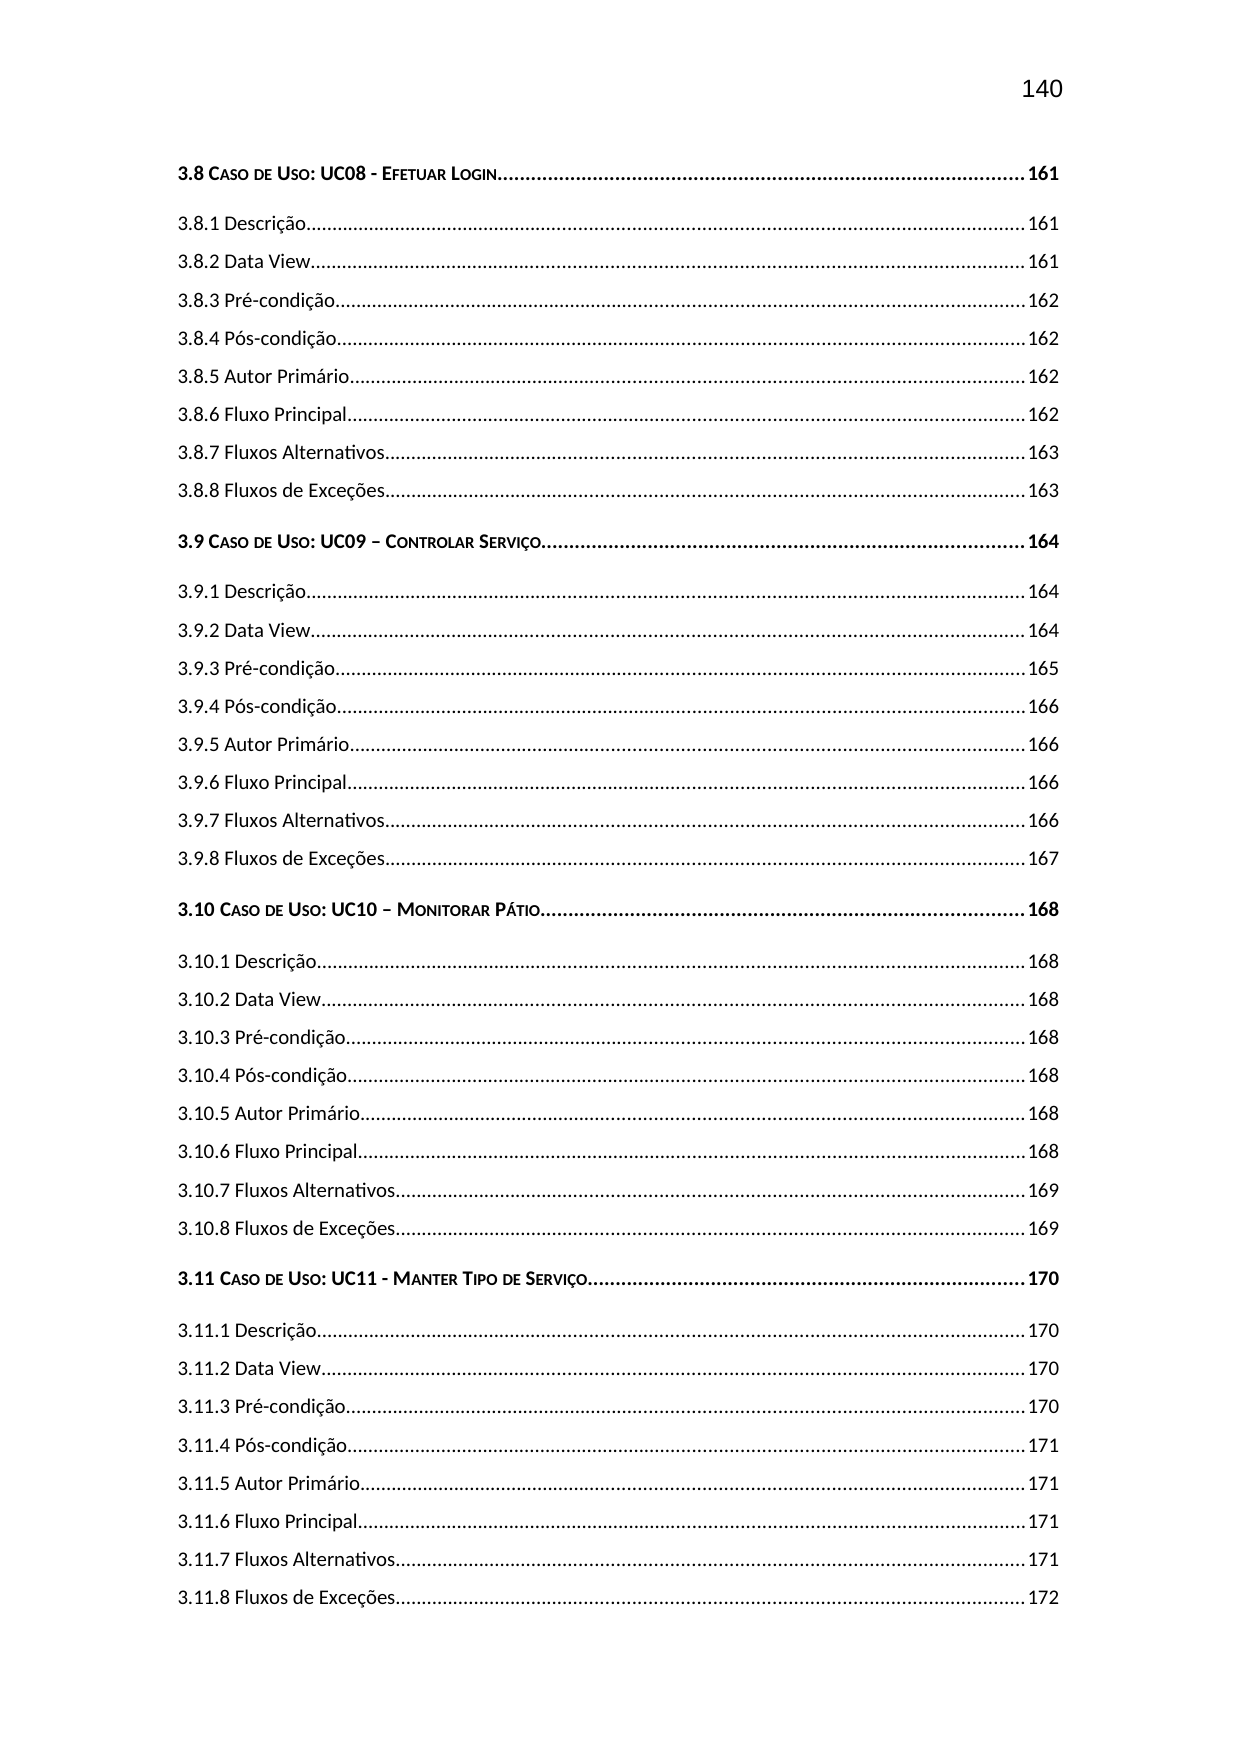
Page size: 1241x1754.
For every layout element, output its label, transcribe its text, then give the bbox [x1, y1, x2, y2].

text 3.9.4 Pós-condição 166 [177, 693, 1063, 718]
text 3.10.5 Autor Primário 168 [177, 1101, 1063, 1126]
text 3.11.6 Fluxo Principal 171 [177, 1508, 1063, 1533]
text 3.10.3 Pré-condição 168 [177, 1024, 1063, 1050]
text 3.11.8 Fluxos de Exceções 172 [177, 1584, 1063, 1610]
text 3.10.6 Fluxo Principal 168 [177, 1139, 1063, 1164]
text 3.11 Caso de Uso: UC11 - Manter Tipo de Serviço 170 [177, 1266, 1063, 1291]
text 3.10.1 Descrição 168 [177, 948, 1063, 973]
text 3.9.1 Descrição 164 [177, 579, 1063, 604]
text 3.11.5 Autor Primário 171 [177, 1470, 1063, 1495]
text 3.8.7 Fluxos Alternativos 163 [177, 439, 1063, 465]
text 3.8.5 Autor Primário 162 [177, 363, 1063, 388]
text 3.8.8 Fluxos de Exceções 163 [177, 477, 1063, 503]
text 3.11.1 Descrição 170 [177, 1317, 1063, 1343]
text 3.11.7 Fluxos Alternativos 171 [177, 1546, 1063, 1572]
text 3.9.5 Autor Primário 166 [177, 731, 1063, 757]
text 3.11.4 Pós-condição 171 [177, 1432, 1063, 1457]
text 3.8 Caso de Uso: UC08 - Efetuar Login 161 [177, 160, 1063, 185]
text 3.9.3 Pré-condição 165 [177, 655, 1063, 680]
text 3.9.6 Fluxo Principal 166 [177, 769, 1063, 795]
text 3.9.8 Fluxos de Exceções 167 [177, 846, 1063, 871]
text 3.9 Caso de Uso: UC09 – Controlar Serviço 164 [177, 528, 1063, 553]
text 3.10.2 Data View 168 [177, 986, 1063, 1012]
text 3.8.6 Fluxo Principal 162 [177, 401, 1063, 427]
text 3.8.2 Data View 161 [177, 249, 1063, 274]
text 3.8.1 Descrição 161 [177, 211, 1063, 236]
text 3.10 Caso de Uso: UC10 – Monitorar Pátio 168 [177, 896, 1063, 922]
text 3.9.2 Data View 164 [177, 617, 1063, 642]
text 3.8.3 Pré-condição 162 [177, 287, 1063, 312]
text 3.10.7 Fluxos Alternativos 169 [177, 1177, 1063, 1202]
text 3.10.4 Pós-condição 168 [177, 1062, 1063, 1088]
text 3.11.3 Pré-condição 170 [177, 1394, 1063, 1419]
text 3.11.2 Data View 170 [177, 1356, 1063, 1381]
text 3.8.4 Pós-condição 162 [177, 325, 1063, 350]
text 3.10.8 Fluxos de Exceções 169 [177, 1215, 1063, 1240]
text 3.9.7 Fluxos Alternativos 166 [177, 807, 1063, 833]
